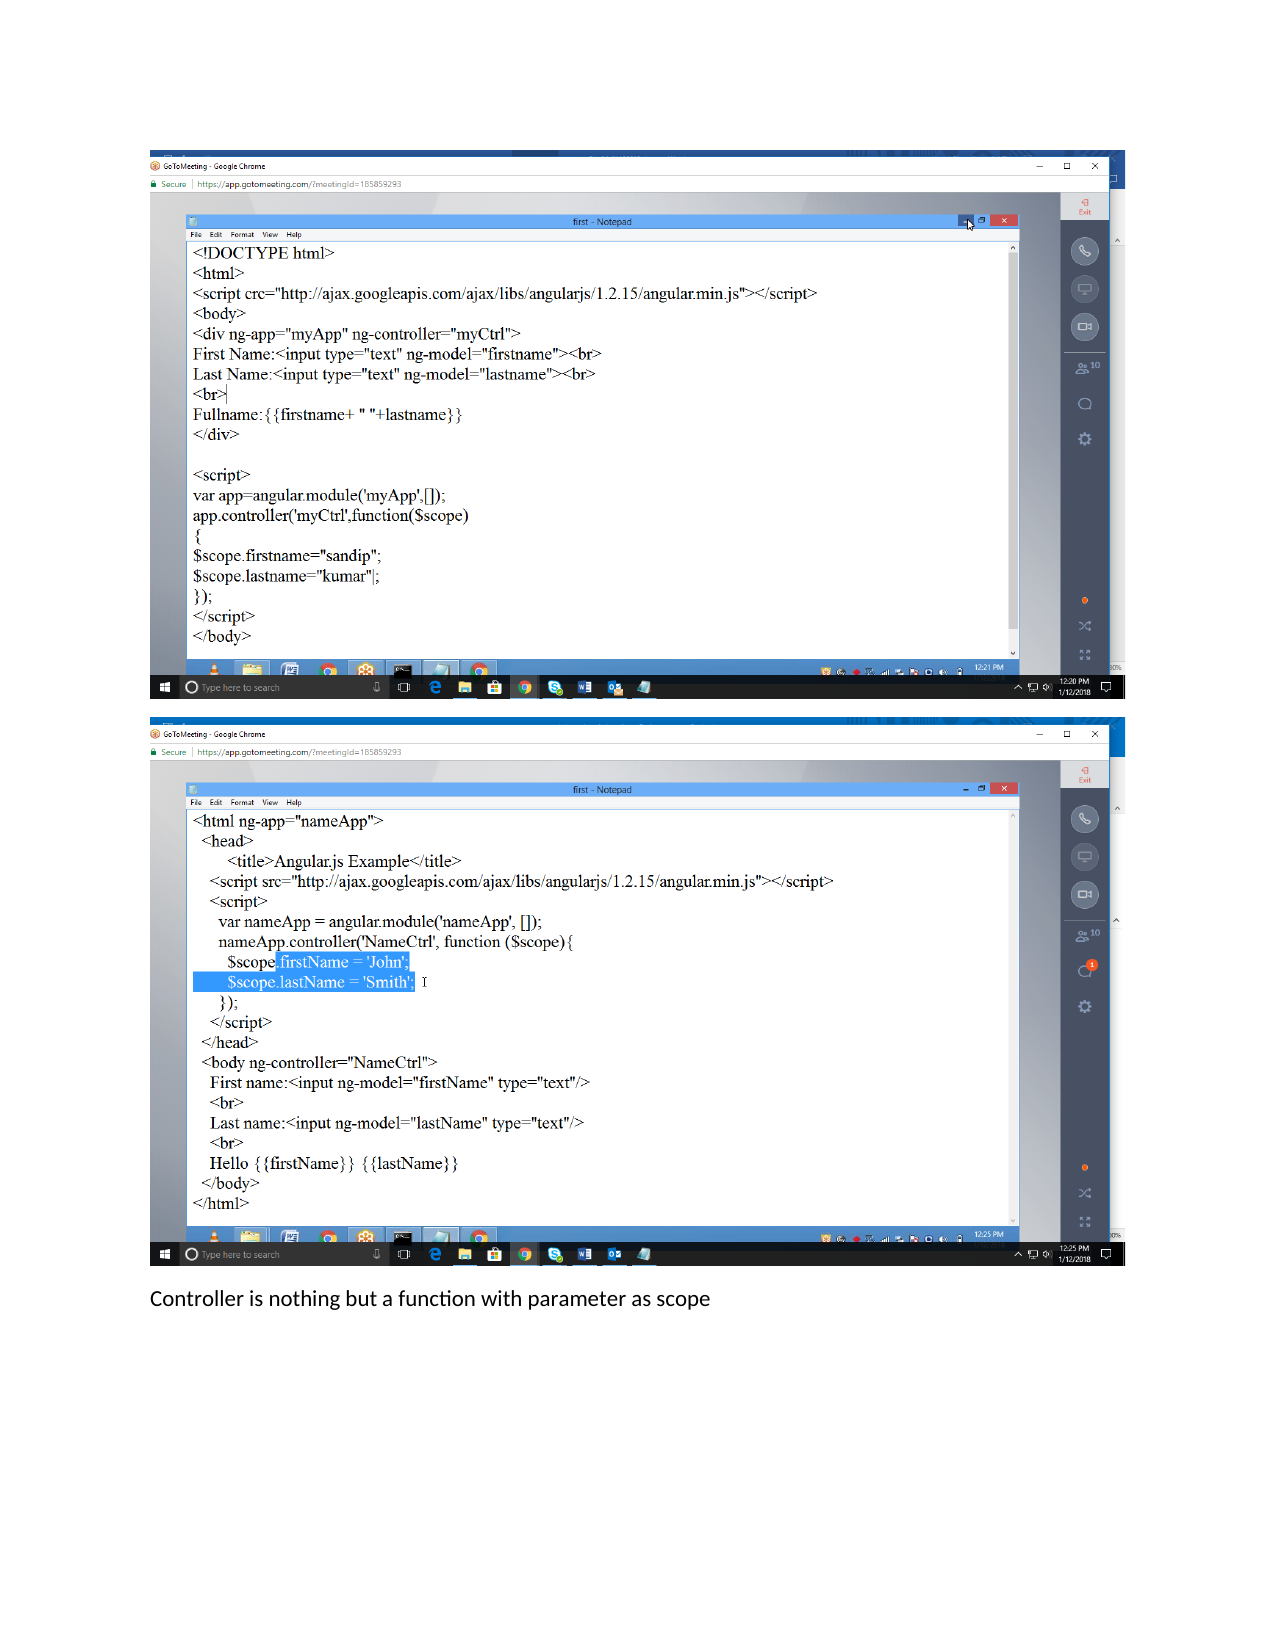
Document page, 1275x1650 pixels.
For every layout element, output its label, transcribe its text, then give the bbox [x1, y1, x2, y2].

picture [150, 717, 1125, 1266]
picture [150, 150, 1125, 699]
text Controller is nothing but a function with parameter as scope [150, 1284, 1125, 1313]
